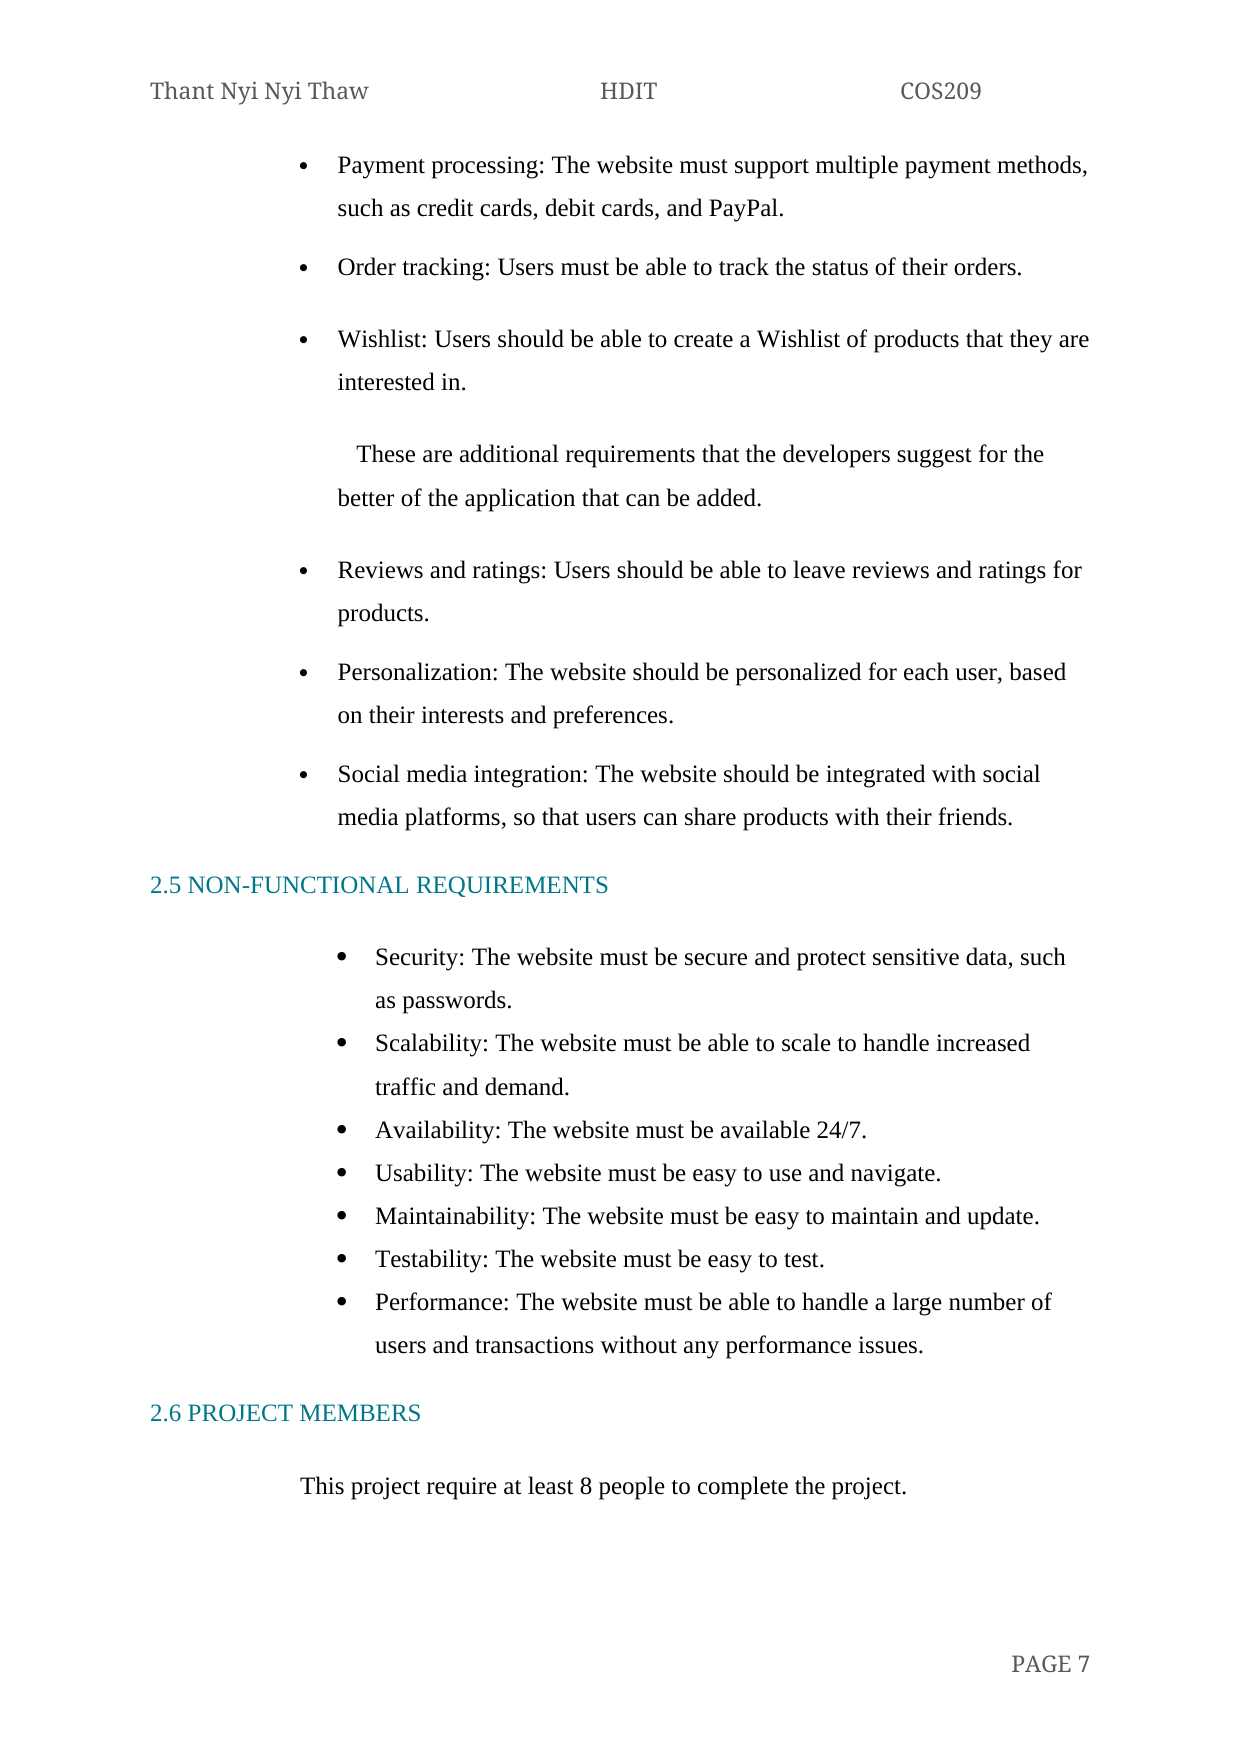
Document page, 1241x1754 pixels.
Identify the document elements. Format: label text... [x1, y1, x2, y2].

list Usability: The website must be easy to use and navigate. [337, 1158, 1090, 1187]
list Performance: The website must be able to handle a large number of users and transactions without any performance issues. [337, 1287, 1090, 1359]
list Personalization: The website should be personalized for each user, based on their interests and preferences. [300, 657, 1090, 729]
list Wishlist: Users should be able to create a Wishlist of products that they are interested in. [300, 324, 1090, 396]
list Social media integration: The website should be integrated with social media platforms, so that users can share products with their friends. [300, 759, 1090, 831]
text These are additional requirements that the developers suggest for the better of the application that can be added. [337, 439, 1090, 511]
list Maintainability: The website must be easy to maintain and update. [337, 1201, 1090, 1230]
list Reviews and ratings: Users should be able to leave reviews and ratings for products. [300, 555, 1090, 627]
list Availability: The website must be available 24/7. [337, 1115, 1090, 1143]
list Order tracking: Users must be able to track the status of their orders. [300, 252, 1090, 281]
text This project require at least 8 people to complete the project. [300, 1471, 1090, 1499]
subtitle 2.6 Project Members [150, 1398, 1090, 1427]
list Testability: The website must be easy to test. [337, 1244, 1090, 1273]
list Scalability: The website must be able to scale to handle increased traffic and demand. [337, 1028, 1090, 1100]
list Security: The website must be secure and protect sensitive data, such as passwords. [337, 942, 1090, 1014]
list Payment processing: The website must support multiple payment methods, such as credit cards, debit cards, and PayPal. [300, 150, 1090, 222]
subtitle 2.5 Non-functional Requirements [150, 870, 1090, 899]
